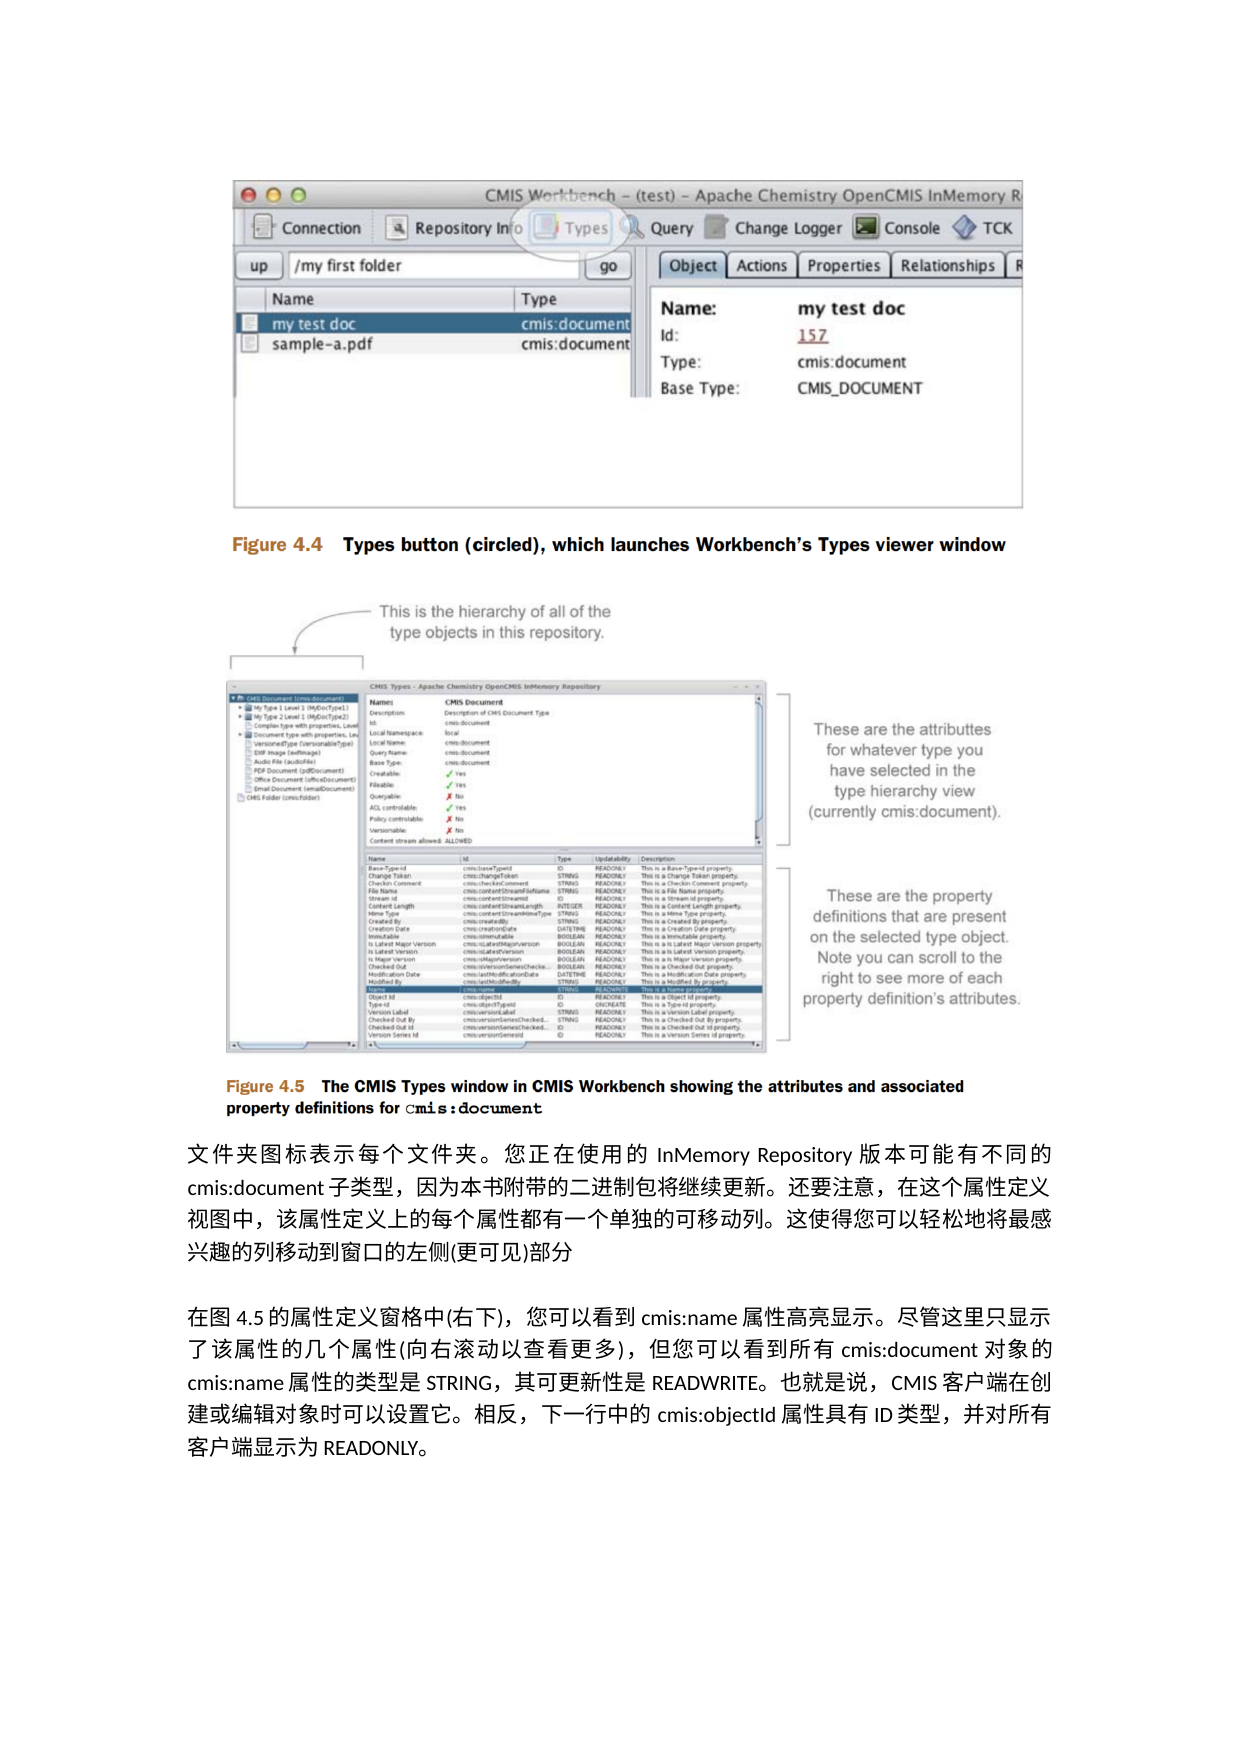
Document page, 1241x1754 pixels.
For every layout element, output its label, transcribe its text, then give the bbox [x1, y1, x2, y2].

text 文件夹图标表示每个文件夹。您正在使用的InMemory Repository版本可能有不同的cmis:document子类型，因为本书附带的二进制包将继续更新。还要注意，在这个属性定义视图中，该属性定义上的每个属性都有一个单独的可移动列。这使得您可以轻松地将最感兴趣的列移动到窗口的左侧(更可见)部分 [187, 1137, 1053, 1267]
picture [187, 162, 1053, 580]
text 在图4.5的属性定义窗格中(右下)，您可以看到cmis:name属性高亮显示。尽管这里只显示了该属性的几个属性(向右滚动以查看更多)，但您可以看到所有cmis:document对象的cmis:name属性的类型是STRING，其可更新性是READWRITE。也就是说，CMIS客户端在创建或编辑对象时可以设置它。相反，下一行中的cmis:objectId属性具有ID类型，并对所有客户端显示为READONLY。 [187, 1299, 1053, 1462]
picture [187, 584, 1053, 1131]
